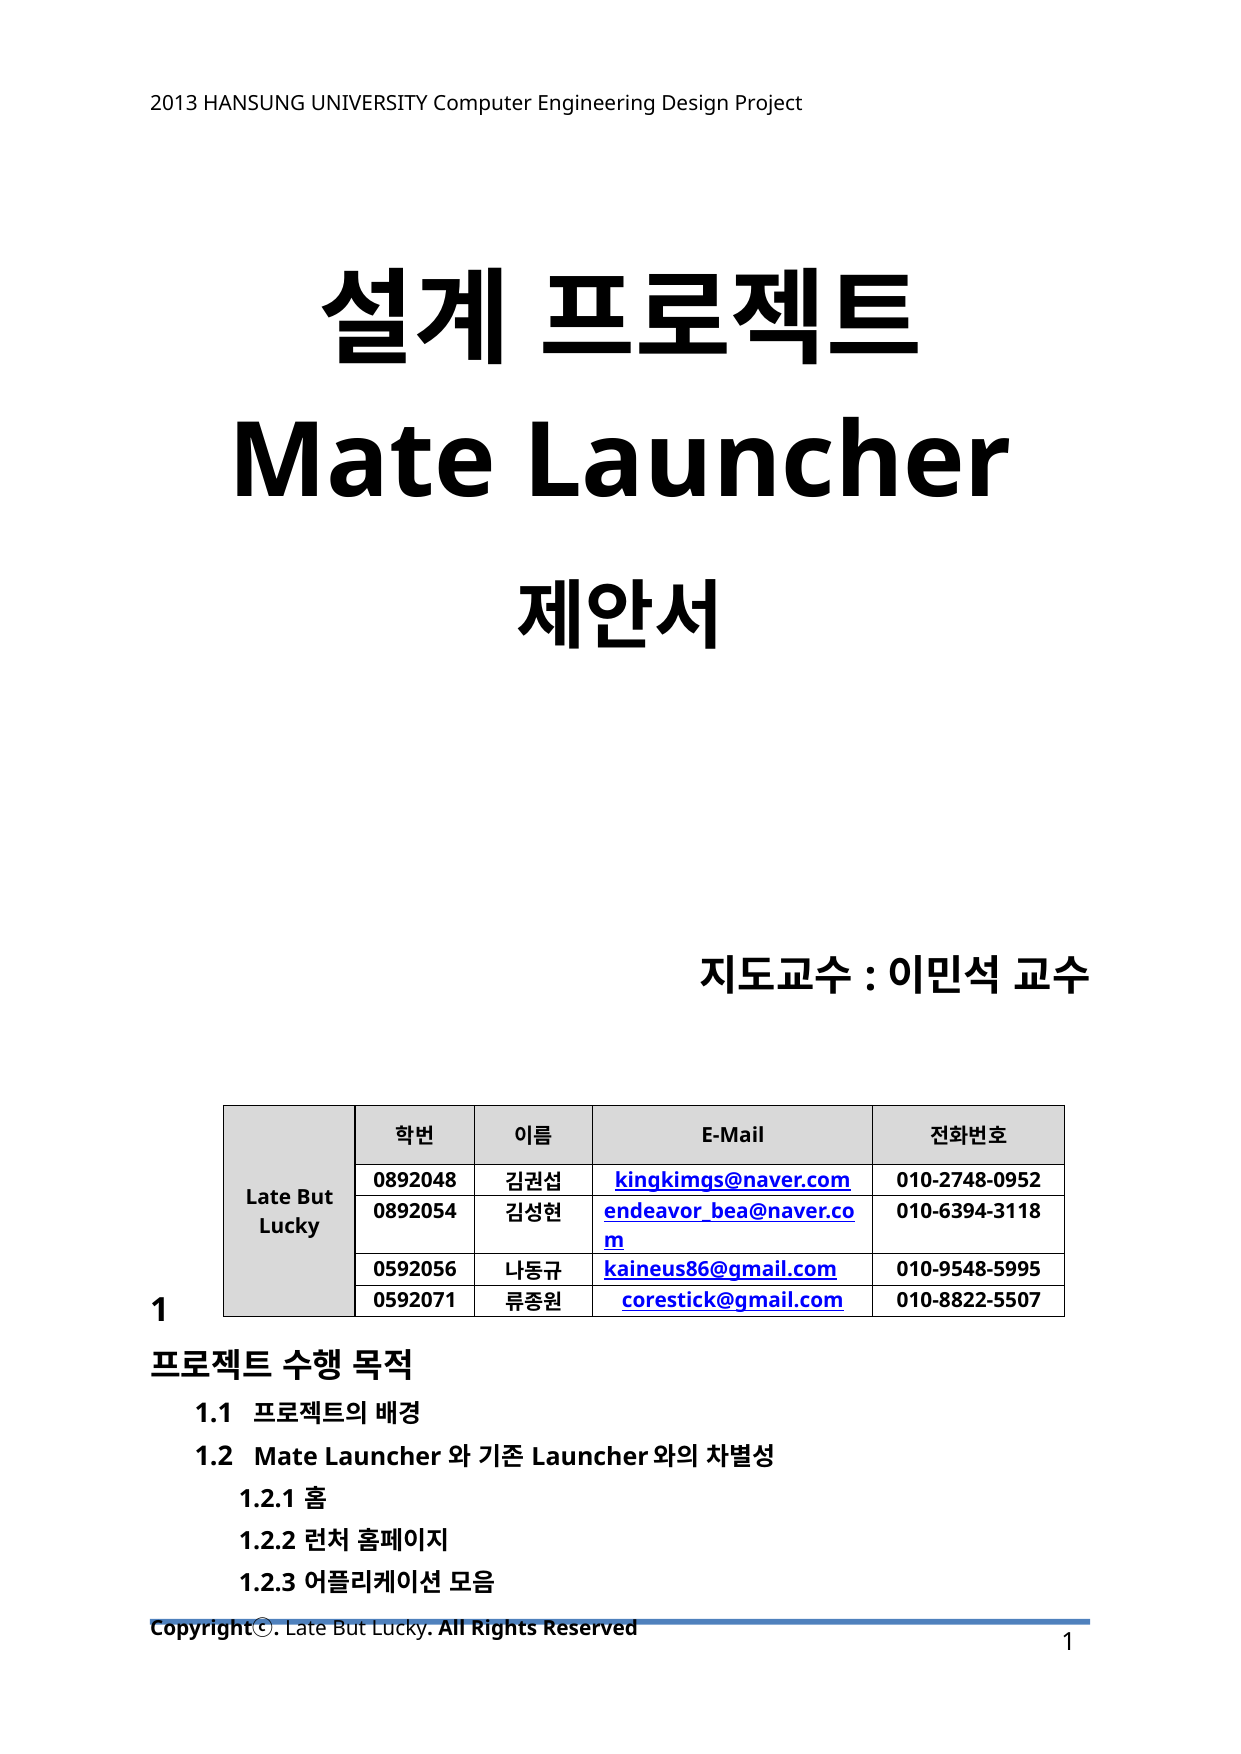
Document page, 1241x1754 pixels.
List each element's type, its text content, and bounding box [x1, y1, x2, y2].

table_cell kaineus86@gmail.com [593, 1254, 872, 1284]
table_cell 0892048 [356, 1165, 474, 1195]
table_cell 김권섭 [475, 1165, 592, 1195]
table_header 전화번호 [873, 1106, 1064, 1164]
list 프로젝트의 배경 [194, 1394, 1090, 1431]
table_cell 류종원 [475, 1286, 592, 1316]
list 프로젝트 수행 목적 [150, 1283, 1090, 1387]
table_header Late But Lucky [224, 1106, 354, 1316]
table_cell 0592056 [356, 1254, 474, 1284]
table_cell kingkimgs@naver.com [593, 1165, 872, 1195]
list 런처 홈페이지 [239, 1520, 1090, 1557]
table_header 이름 [475, 1106, 592, 1164]
table_cell corestick@gmail.com [593, 1286, 872, 1316]
table_cell 010-9548-5995 [873, 1254, 1064, 1284]
table_cell 0892054 [356, 1196, 474, 1253]
table_cell 0592071 [356, 1286, 474, 1316]
text Mate Launcher [150, 385, 1090, 527]
table_header 학번 [356, 1106, 474, 1164]
list 홈 [239, 1479, 1090, 1515]
list Mate Launcher 와 기존 Launcher와의 차별성 [194, 1436, 1090, 1473]
table_cell 010-2748-0952 [873, 1165, 1064, 1195]
text 지도교수 : 이민석 교수 [150, 942, 1090, 1002]
table_header E-Mail [593, 1106, 872, 1164]
text 제안서 [150, 555, 1090, 664]
table_cell 010-6394-3118 [873, 1196, 1064, 1253]
list 어플리케이션 모음 [239, 1562, 1090, 1598]
table_cell 010-8822-5507 [873, 1286, 1064, 1316]
table_cell 김성현 [475, 1196, 592, 1253]
table_cell 나동규 [475, 1254, 592, 1284]
text 설계 프로젝트 [150, 234, 1090, 385]
table_cell endeavor_bea@naver.com [593, 1196, 872, 1253]
